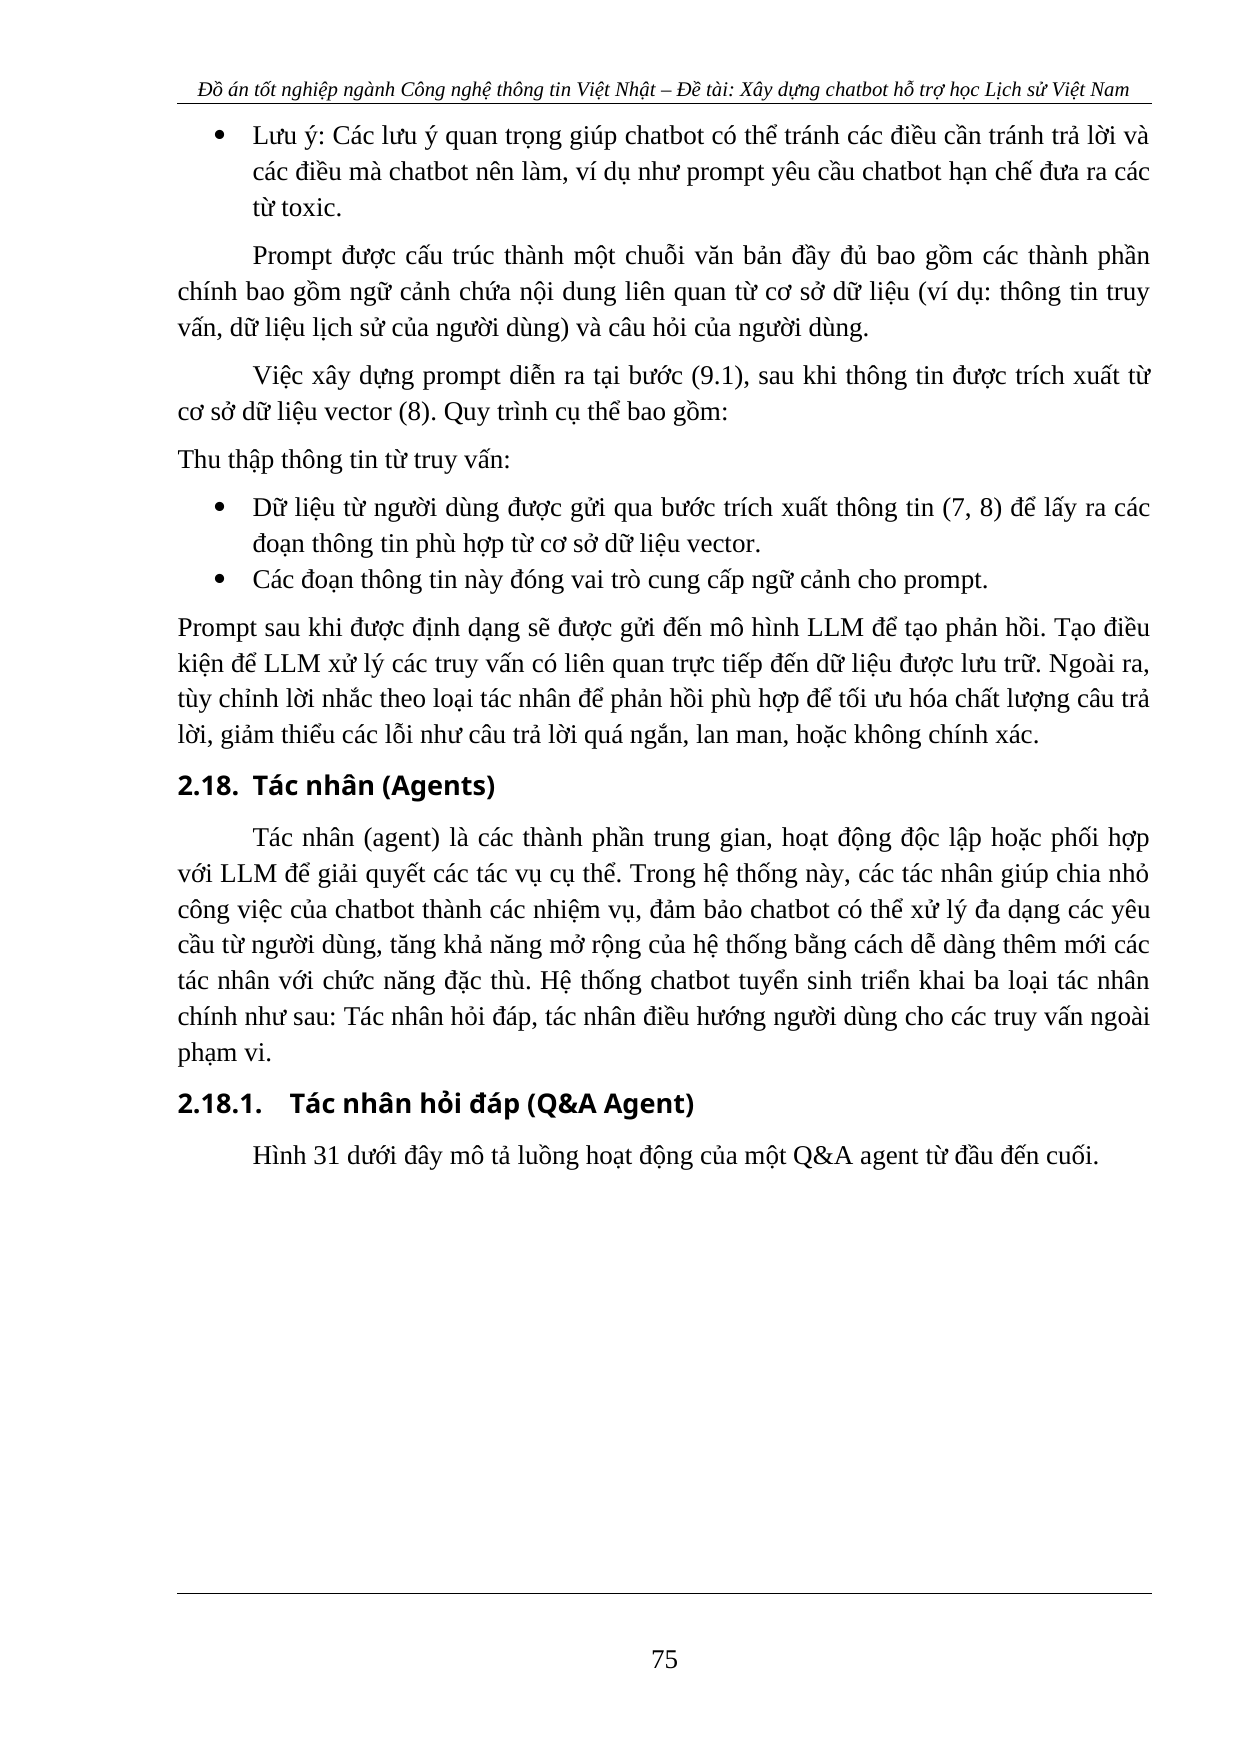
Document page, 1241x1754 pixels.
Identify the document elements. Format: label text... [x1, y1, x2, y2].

list Các đoạn thông tin này đóng vai trò cung cấp ngữ cảnh cho prompt. [215, 563, 1152, 594]
text Prompt được cấu trúc thành một chuỗi văn bản đầy đủ bao gồm các thành phần chính bao gồm ngữ cảnh chứa nội dung liên quan từ cơ sở dữ liệu (ví dụ: thông tin truy vấn, dữ liệu lịch sử của người dùng) và câu hỏi của người dùng. [177, 239, 1152, 342]
list Lưu ý: Các lưu ý quan trọng giúp chatbot có thể tránh các điều cần tránh trả lời và các điều mà chatbot nên làm, ví dụ như prompt yêu cầu chatbot hạn chế đưa ra các từ toxic. [215, 119, 1152, 222]
subtitle Tác nhân hỏi đáp (Q&A Agent) [177, 1084, 1152, 1121]
text Tác nhân (agent) là các thành phần trung gian, hoạt động độc lập hoặc phối hợp với LLM để giải quyết các tác vụ cụ thể. Trong hệ thống này, các tác nhân giúp chia nhỏ công việc của chatbot thành các nhiệm vụ, đảm bảo chatbot có thể xử lý đa dạng các yêu cầu từ người dùng, tăng khả năng mở rộng của hệ thống bằng cách dễ dàng thêm mới các tác nhân với chức năng đặc thù. Hệ thống chatbot tuyển sinh triển khai ba loại tác nhân chính như sau: Tác nhân hỏi đáp, tác nhân điều hướng người dùng cho các truy vấn ngoài phạm vi. [177, 821, 1152, 1067]
text Prompt sau khi được định dạng sẽ được gửi đến mô hình LLM để tạo phản hồi. Tạo điều kiện để LLM xử lý các truy vấn có liên quan trực tiếp đến dữ liệu được lưu trữ. Ngoài ra, tùy chỉnh lời nhắc theo loại tác nhân để phản hồi phù hợp để tối ưu hóa chất lượng câu trả lời, giảm thiểu các lỗi như câu trả lời quá ngắn, lan man, hoặc không chính xác. [177, 611, 1152, 749]
subtitle Tác nhân (Agents) [177, 767, 1152, 803]
text Hình 31 dưới đây mô tả luồng hoạt động của một Q&A agent từ đầu đến cuối. [177, 1139, 1152, 1170]
text Việc xây dựng prompt diễn ra tại bước (9.1), sau khi thông tin được trích xuất từ cơ sở dữ liệu vector (8). Quy trình cụ thể bao gồm: [177, 359, 1152, 426]
text Thu thập thông tin từ truy vấn: [177, 443, 1152, 474]
list Dữ liệu từ người dùng được gửi qua bước trích xuất thông tin (7, 8) để lấy ra các đoạn thông tin phù hợp từ cơ sở dữ liệu vector. [215, 491, 1152, 558]
